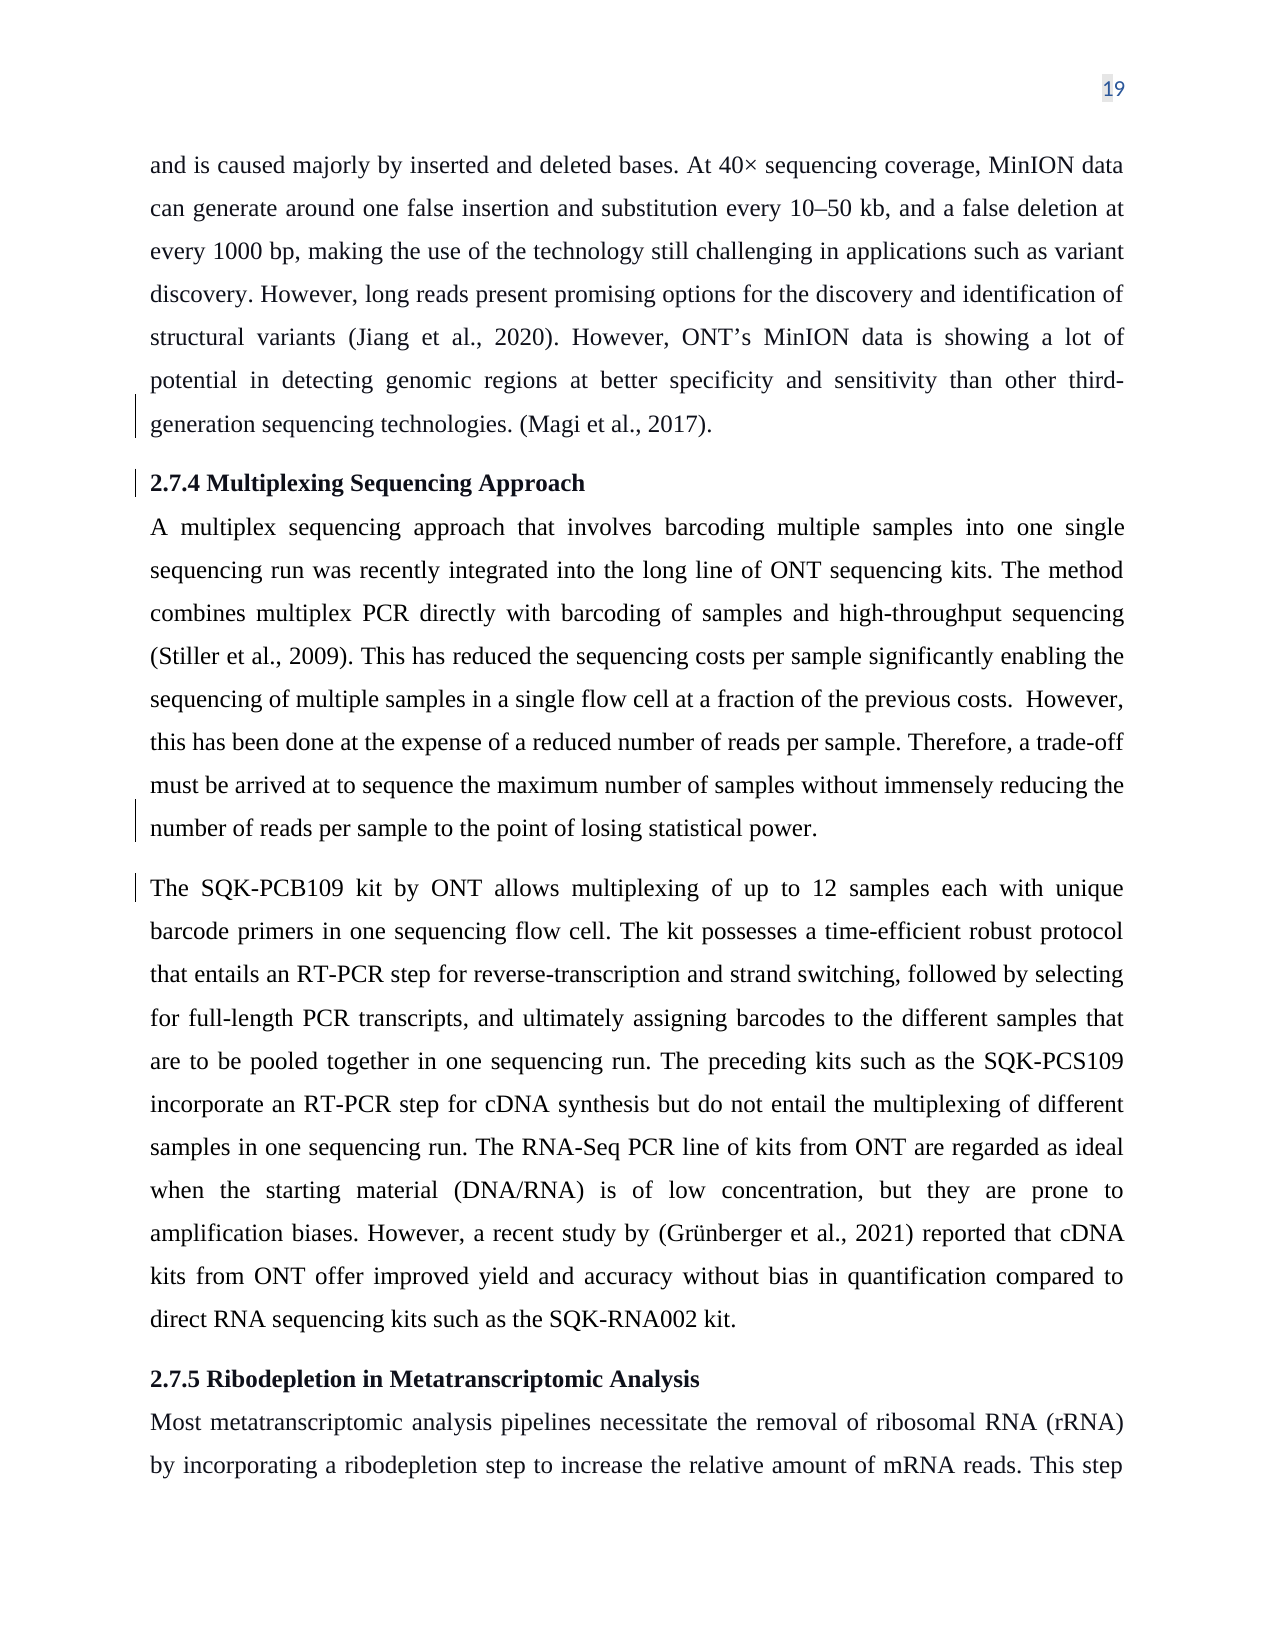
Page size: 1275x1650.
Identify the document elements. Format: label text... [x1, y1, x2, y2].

subtitle 2.7.4 Multiplexing Sequencing Approach [150, 468, 1125, 497]
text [150, 150, 1125, 437]
text A multiplex sequencing approach that involves barcoding multiple samples into one single sequencing run was recently integrated into the long line of ONT sequencing kits. The method combines multiplex PCR directly with barcoding of samples and high-throughput sequencing (Stiller et al., 2009). This has reduced the sequencing costs per sample significantly enabling the sequencing of multiple samples in a single flow cell at a fraction of the previous costs. However, this has been done at the expense of a reduced number of reads per sample. Therefore, a trade-off must be arrived at to sequence the maximum number of samples without immensely reducing the number of reads per sample to the point of losing statistical power. [150, 512, 1125, 842]
subtitle 2.7.5 Ribodepletion in Metatranscriptomic Analysis [150, 1364, 1125, 1393]
text The SQK-PCB109 kit by ONT allows multiplexing of up to 12 samples each with unique barcode primers in one sequencing flow cell. The kit possesses a time-efficient robust protocol that entails an RT-PCR step for reverse-transcription and strand switching, followed by selecting for full-length PCR transcripts, and ultimately assigning barcodes to the different samples that are to be pooled together in one sequencing run. The preceding kits such as the SQK-PCS109 incorporate an RT-PCR step for cDNA synthesis but do not entail the multiplexing of different samples in one sequencing run. The RNA-Seq PCR line of kits from ONT are regarded as ideal when the starting material (DNA/RNA) is of low concentration, but they are prone to amplification biases. However, a recent study by (Grünberger et al., 2021) reported that cDNA kits from ONT offer improved yield and accuracy without bias in quantification compared to direct RNA sequencing kits such as the SQK-RNA002 kit. [150, 873, 1125, 1333]
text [150, 1407, 1125, 1479]
